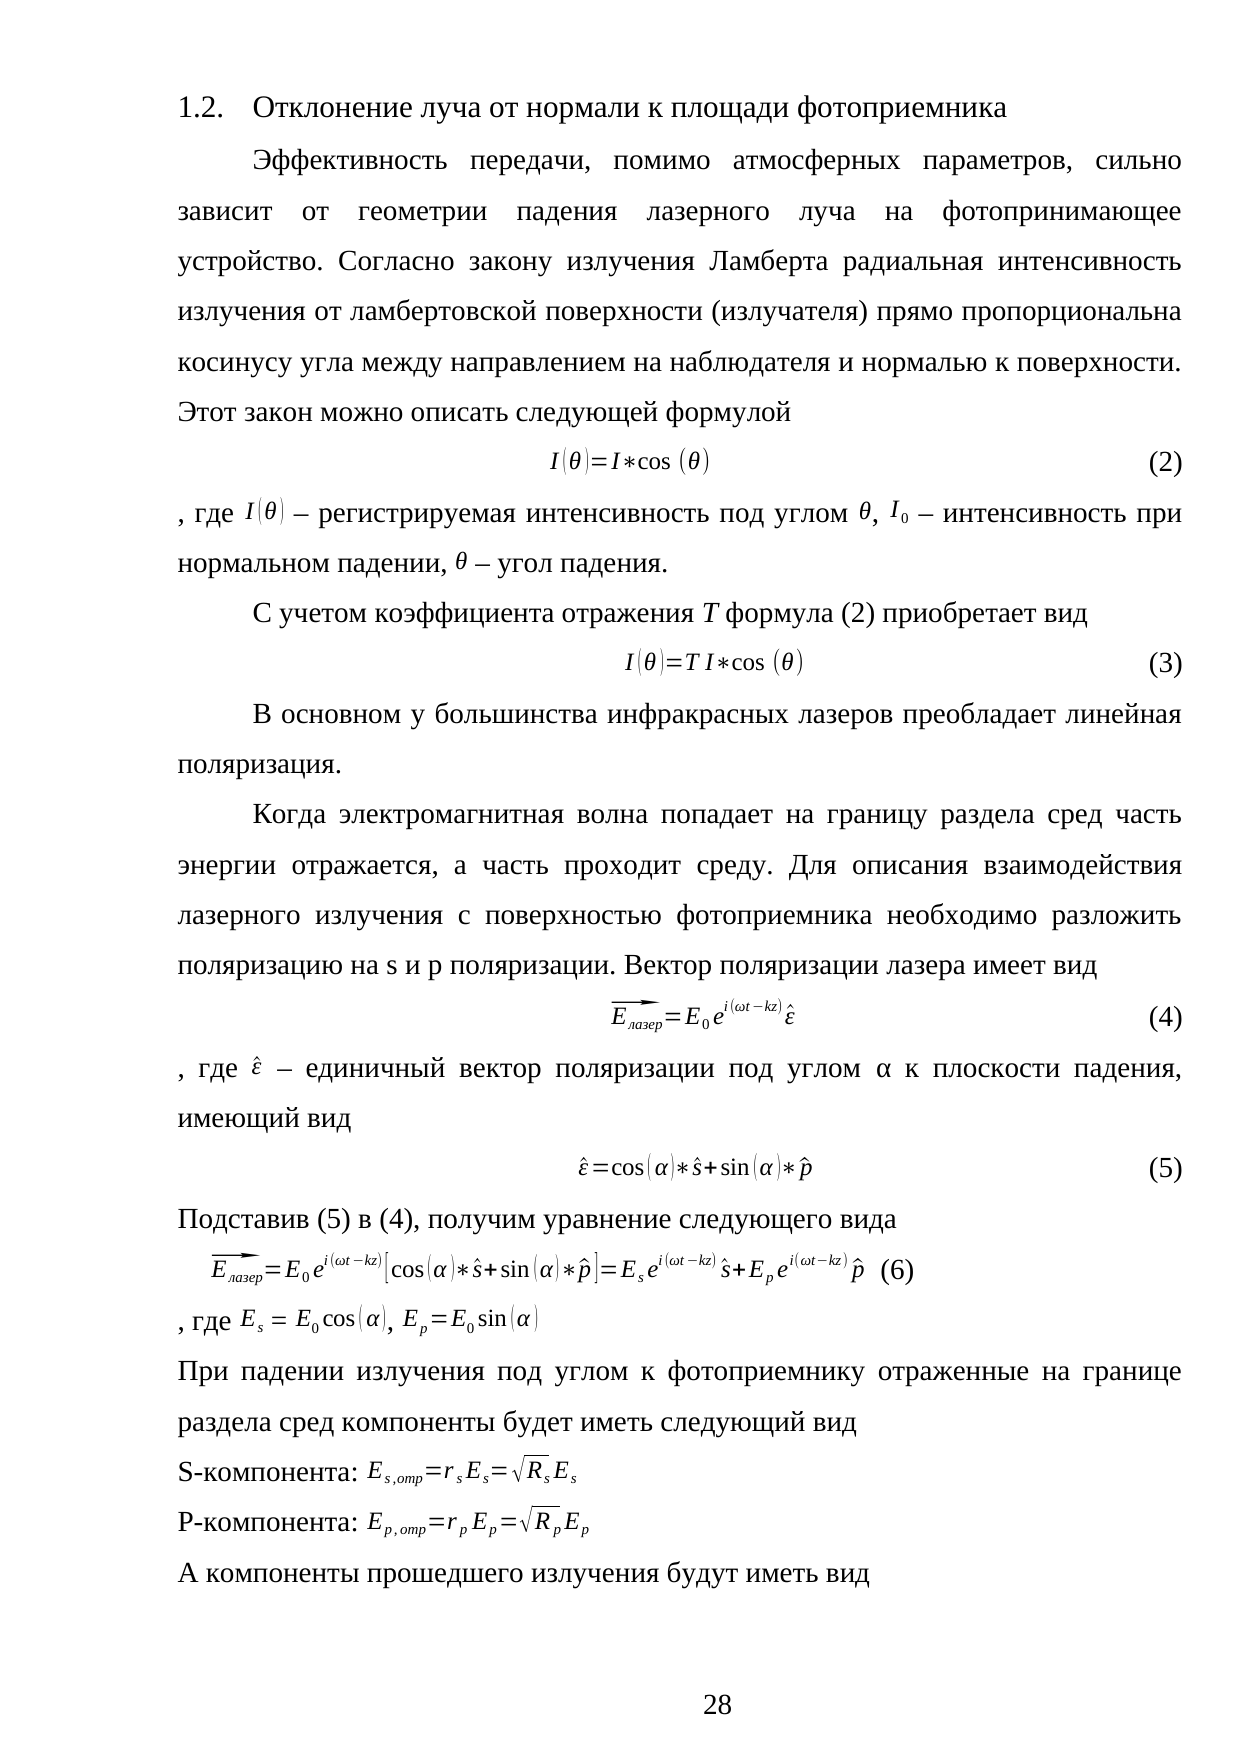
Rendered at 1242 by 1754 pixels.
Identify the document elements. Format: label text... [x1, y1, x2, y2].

text В основном у большинства инфракрасных лазеров преобладает линейная поляризация. [177, 696, 1183, 780]
text (6) [177, 1251, 1183, 1286]
text P-компонента: [177, 1504, 1183, 1538]
text Подставив (5) в (4), получим уравнение следующего вида [177, 1201, 1183, 1234]
subtitle Отклонение луча от нормали к площади фотоприемника [177, 89, 1183, 124]
text (3) [177, 646, 1183, 679]
text (4) [177, 998, 1183, 1033]
text (2) [177, 444, 1183, 478]
text , где – единичный вектор поляризации под углом α к плоскости падения, имеющий вид [177, 1050, 1183, 1134]
text , где – регистрируемая интенсивность под углом , – интенсивность при нормальном падении, – угол падения. [177, 495, 1183, 578]
text А компоненты прошедшего излучения будут иметь вид [177, 1555, 1183, 1588]
text Эффективность передачи, помимо атмосферных параметров, сильно зависит от геометрии падения лазерного луча на фотопринимающее устройство. Согласно закону излучения Ламберта радиальная интенсивность излучения от ламбертовской поверхности (излучателя) прямо пропорциональна косинусу угла между направлением на наблюдателя и нормалью к поверхности. Этот закон можно описать следующей формулой [177, 142, 1183, 428]
text S-компонента: [177, 1454, 1183, 1488]
text , где = , [177, 1303, 1183, 1337]
text При падении излучения под углом к фотоприемнику отраженные на границе раздела сред компоненты будет иметь следующий вид [177, 1353, 1183, 1437]
text С учетом коэффициента отражения T формула (2) приобретает вид [177, 595, 1183, 629]
text (5) [177, 1150, 1183, 1184]
text Когда электромагнитная волна попадает на границу раздела сред часть энергии отражается, а часть проходит среду. Для описания взаимодействия лазерного излучения с поверхностью фотоприемника необходимо разложить поляризацию на s и p поляризации. Вектор поляризации лазера имеет вид [177, 797, 1183, 981]
